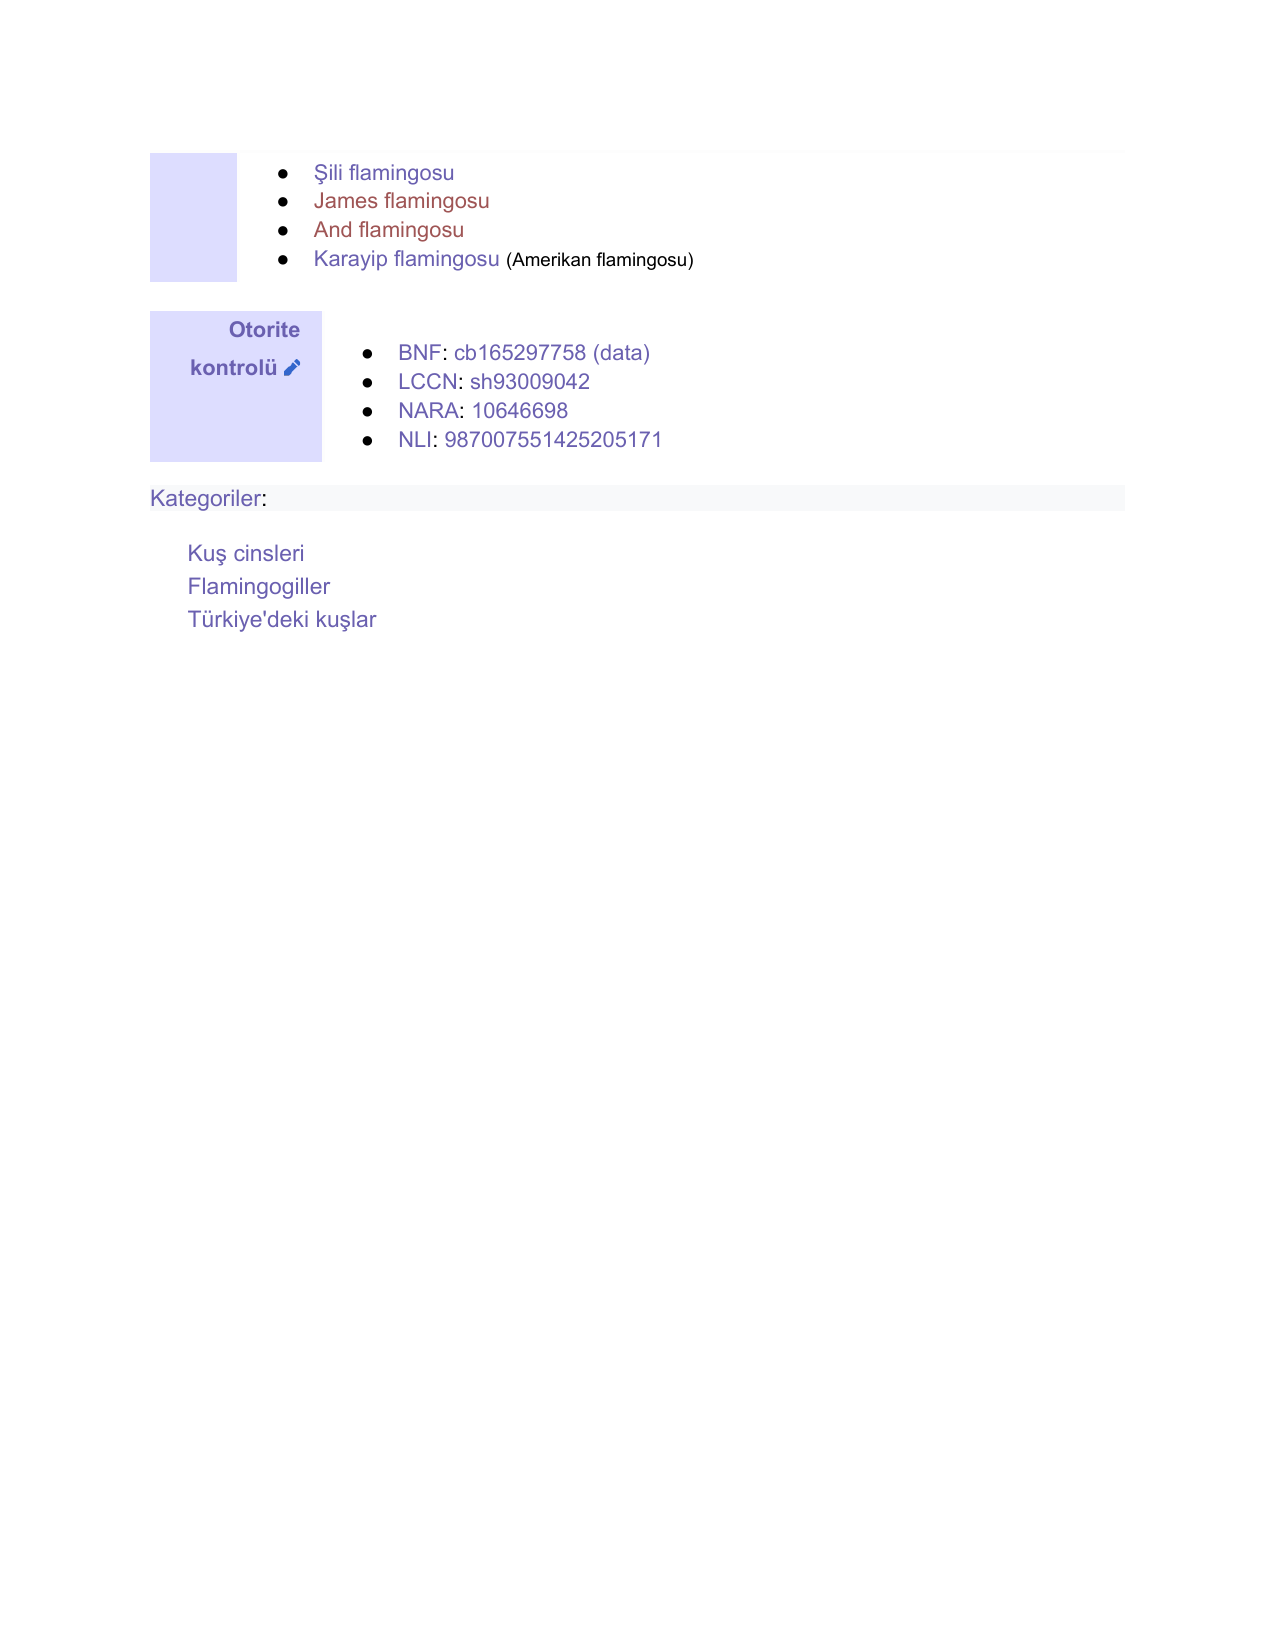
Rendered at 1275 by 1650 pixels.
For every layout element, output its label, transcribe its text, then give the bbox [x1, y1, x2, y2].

table_header Otorite kontrolü [150, 311, 322, 462]
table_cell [240, 153, 1125, 282]
table_cell Cinsler [150, 153, 237, 282]
list Flamingogiller [187, 573, 1135, 599]
list Kuş cinsleri [187, 540, 1135, 566]
table_header BNF: cb165297758 (data) LCCN: sh93009042 NARA: 10646698 NLI: 987007551425205171 [325, 311, 1125, 462]
list Türkiye'deki kuşlar [187, 606, 1135, 632]
picture [283, 358, 301, 376]
text Kategoriler: [150, 485, 1125, 511]
